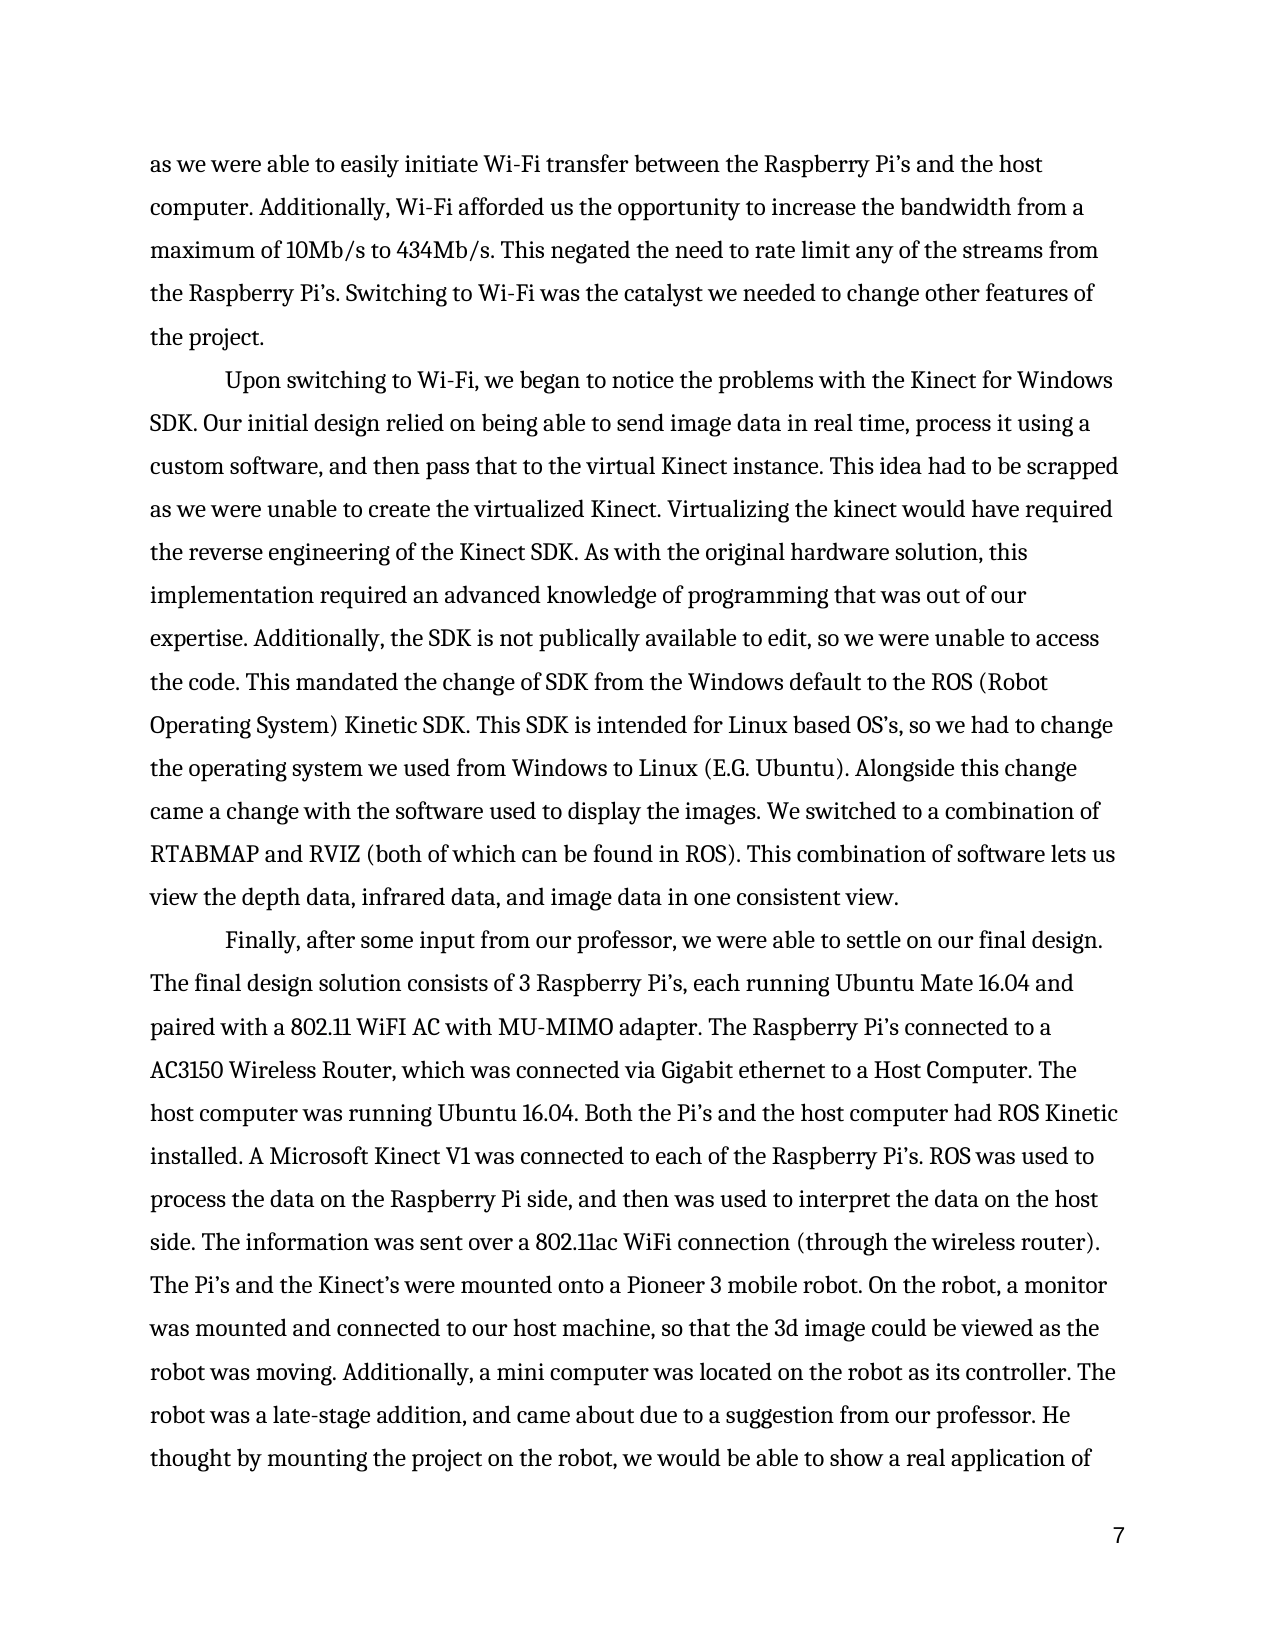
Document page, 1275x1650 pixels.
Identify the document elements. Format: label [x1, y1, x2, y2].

text [150, 150, 1125, 1472]
